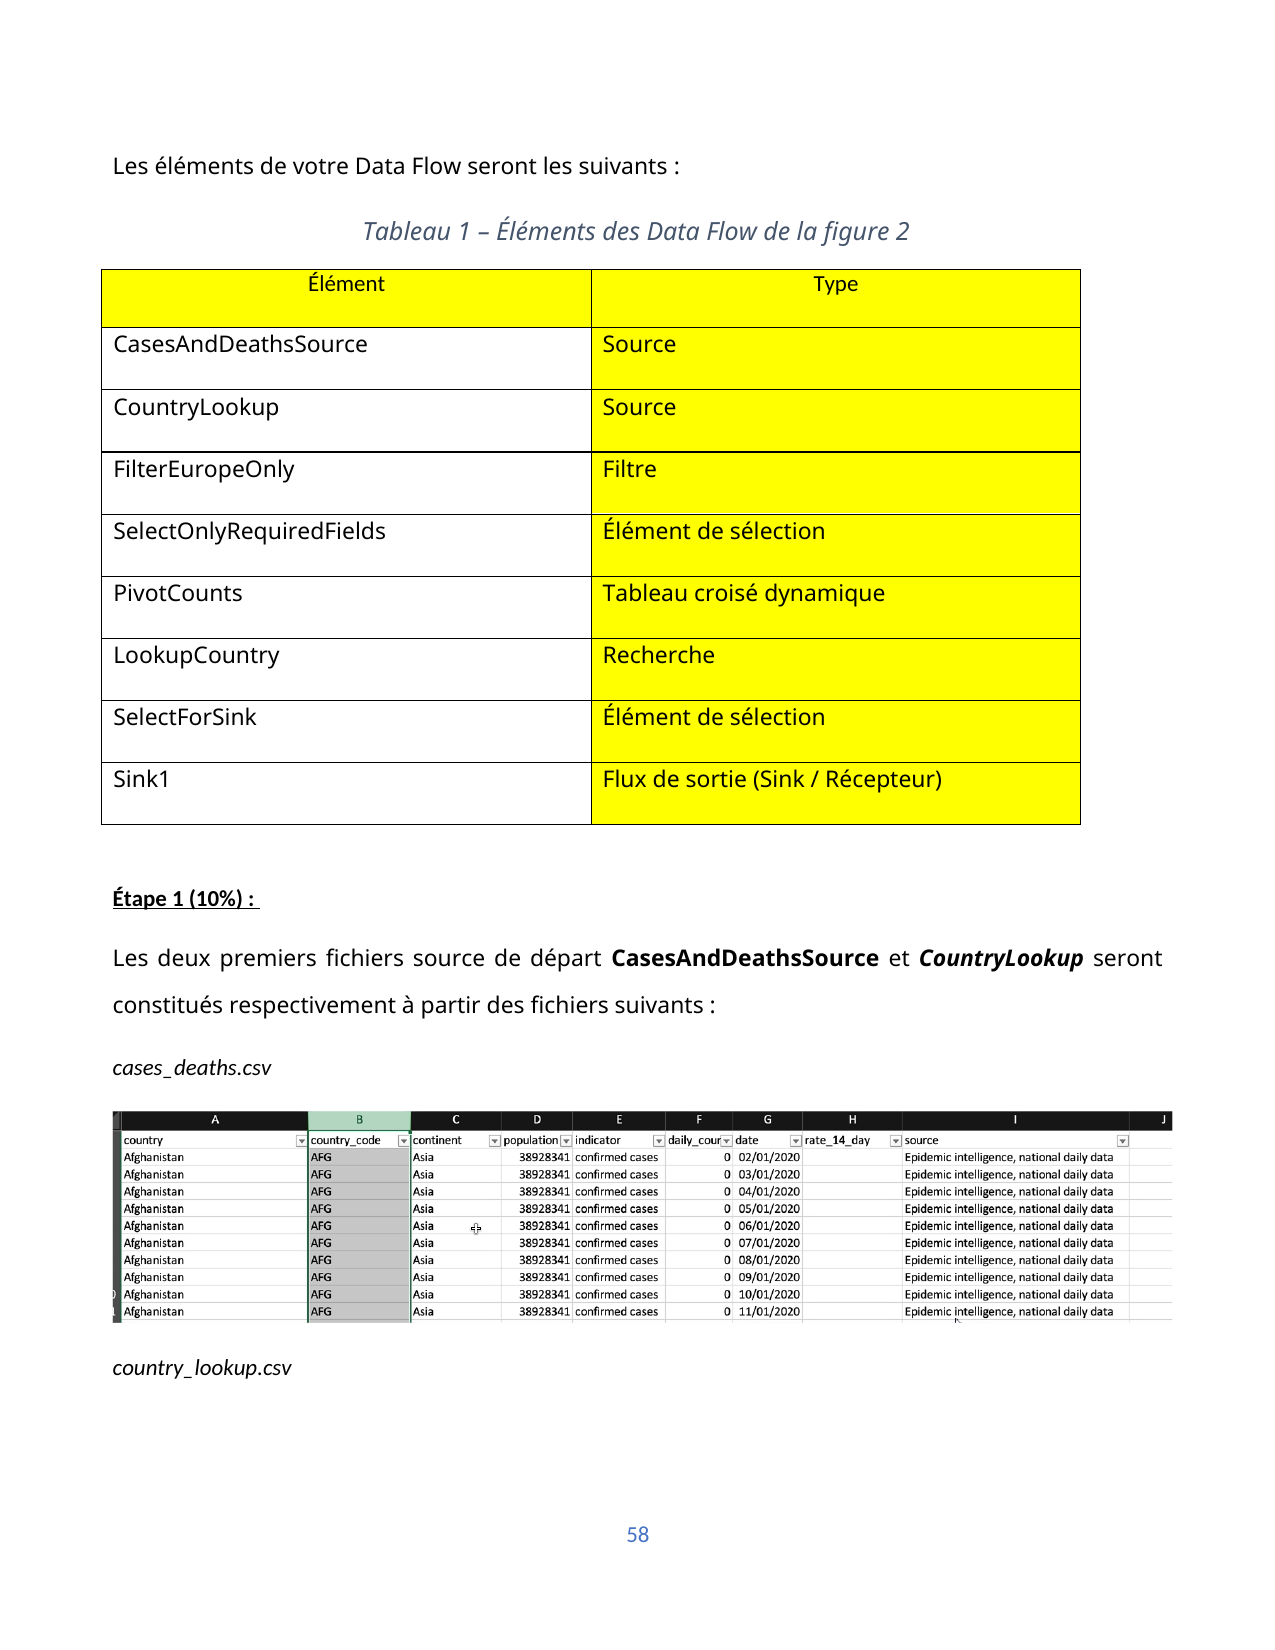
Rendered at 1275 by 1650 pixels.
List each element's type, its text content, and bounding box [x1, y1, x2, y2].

table_header Type [592, 270, 1080, 327]
table_cell Élément de sélection [592, 515, 1080, 576]
table_cell Source [592, 390, 1080, 451]
text Les éléments de votre Data Flow seront les suivants : [112, 150, 1162, 181]
table_cell SelectOnlyRequiredFields [102, 515, 591, 576]
table_cell LookupCountry [102, 639, 591, 700]
text Tableau 1 – Éléments des Data Flow de la figure 2 [112, 213, 1162, 248]
table_cell Source [592, 328, 1080, 389]
picture [112, 1111, 1173, 1323]
table_cell Flux de sortie (Sink / Récepteur) [592, 763, 1080, 824]
table_cell PivotCounts [102, 577, 591, 638]
table_cell Filtre [592, 453, 1080, 513]
table_cell FilterEuropeOnly [102, 453, 591, 513]
table_cell Élément de sélection [592, 701, 1080, 762]
table_cell Recherche [592, 639, 1080, 700]
table_cell Tableau croisé dynamique [592, 577, 1080, 638]
table_header Élément [102, 270, 591, 327]
text country_lookup.csv [112, 1353, 1162, 1381]
text Étape 1 (10%) : [112, 884, 1162, 912]
table_cell CasesAndDeathsSource [102, 328, 591, 389]
table_cell CountryLookup [102, 390, 591, 451]
text cases_deaths.csv [112, 1053, 1162, 1081]
table_cell SelectForSink [102, 701, 591, 762]
table_cell Sink1 [102, 763, 591, 824]
text Les deux premiers fichiers source de départ CasesAndDeathsSource et CountryLookup seront constitués respectivement à partir des fichiers suivants : [112, 942, 1162, 1020]
